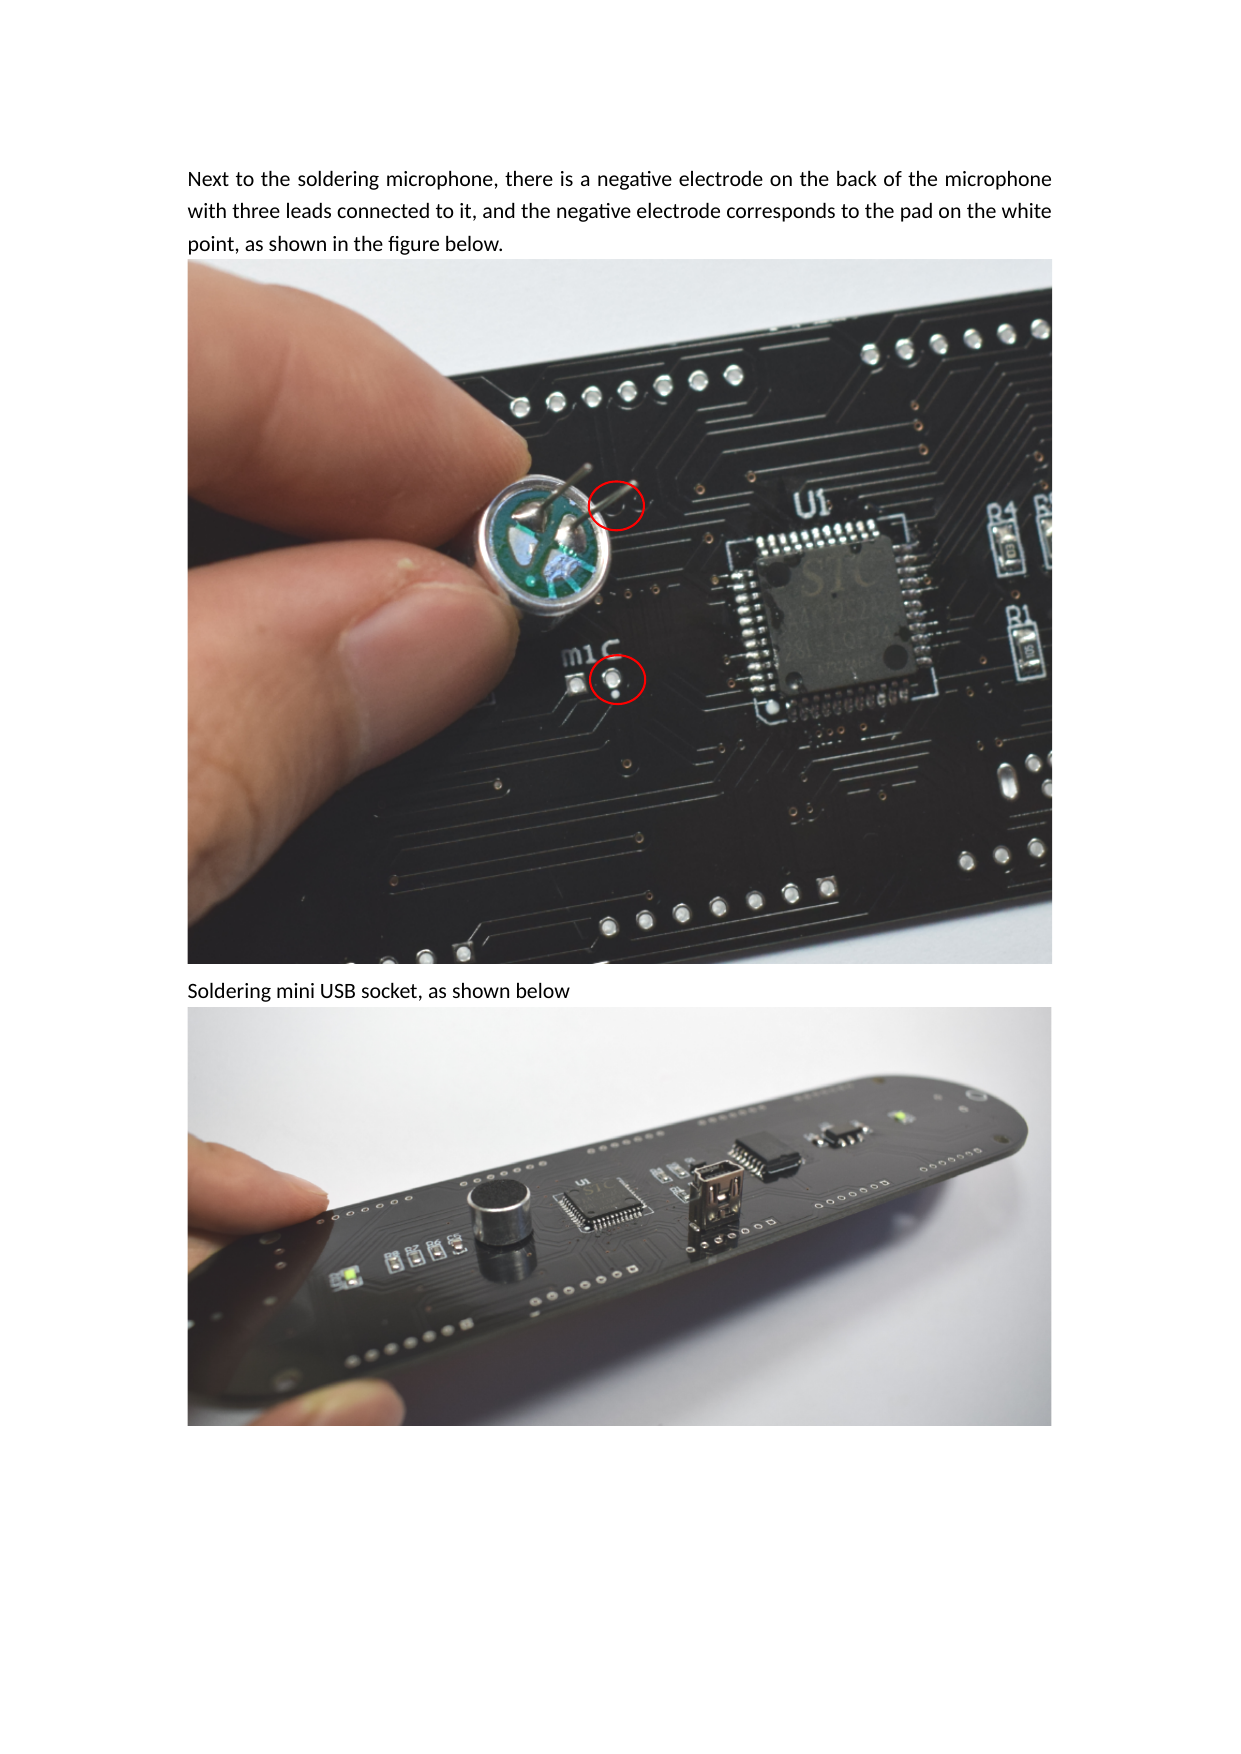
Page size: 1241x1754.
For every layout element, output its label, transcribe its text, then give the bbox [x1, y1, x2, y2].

text Soldering mini USB socket, as shown below [187, 974, 1053, 1007]
text Next to the soldering microphone, there is a negative electrode on the back of the microphone with three leads connected to it, and the negative electrode corresponds to the pad on the white point, as shown in the figure below. [187, 162, 1053, 259]
